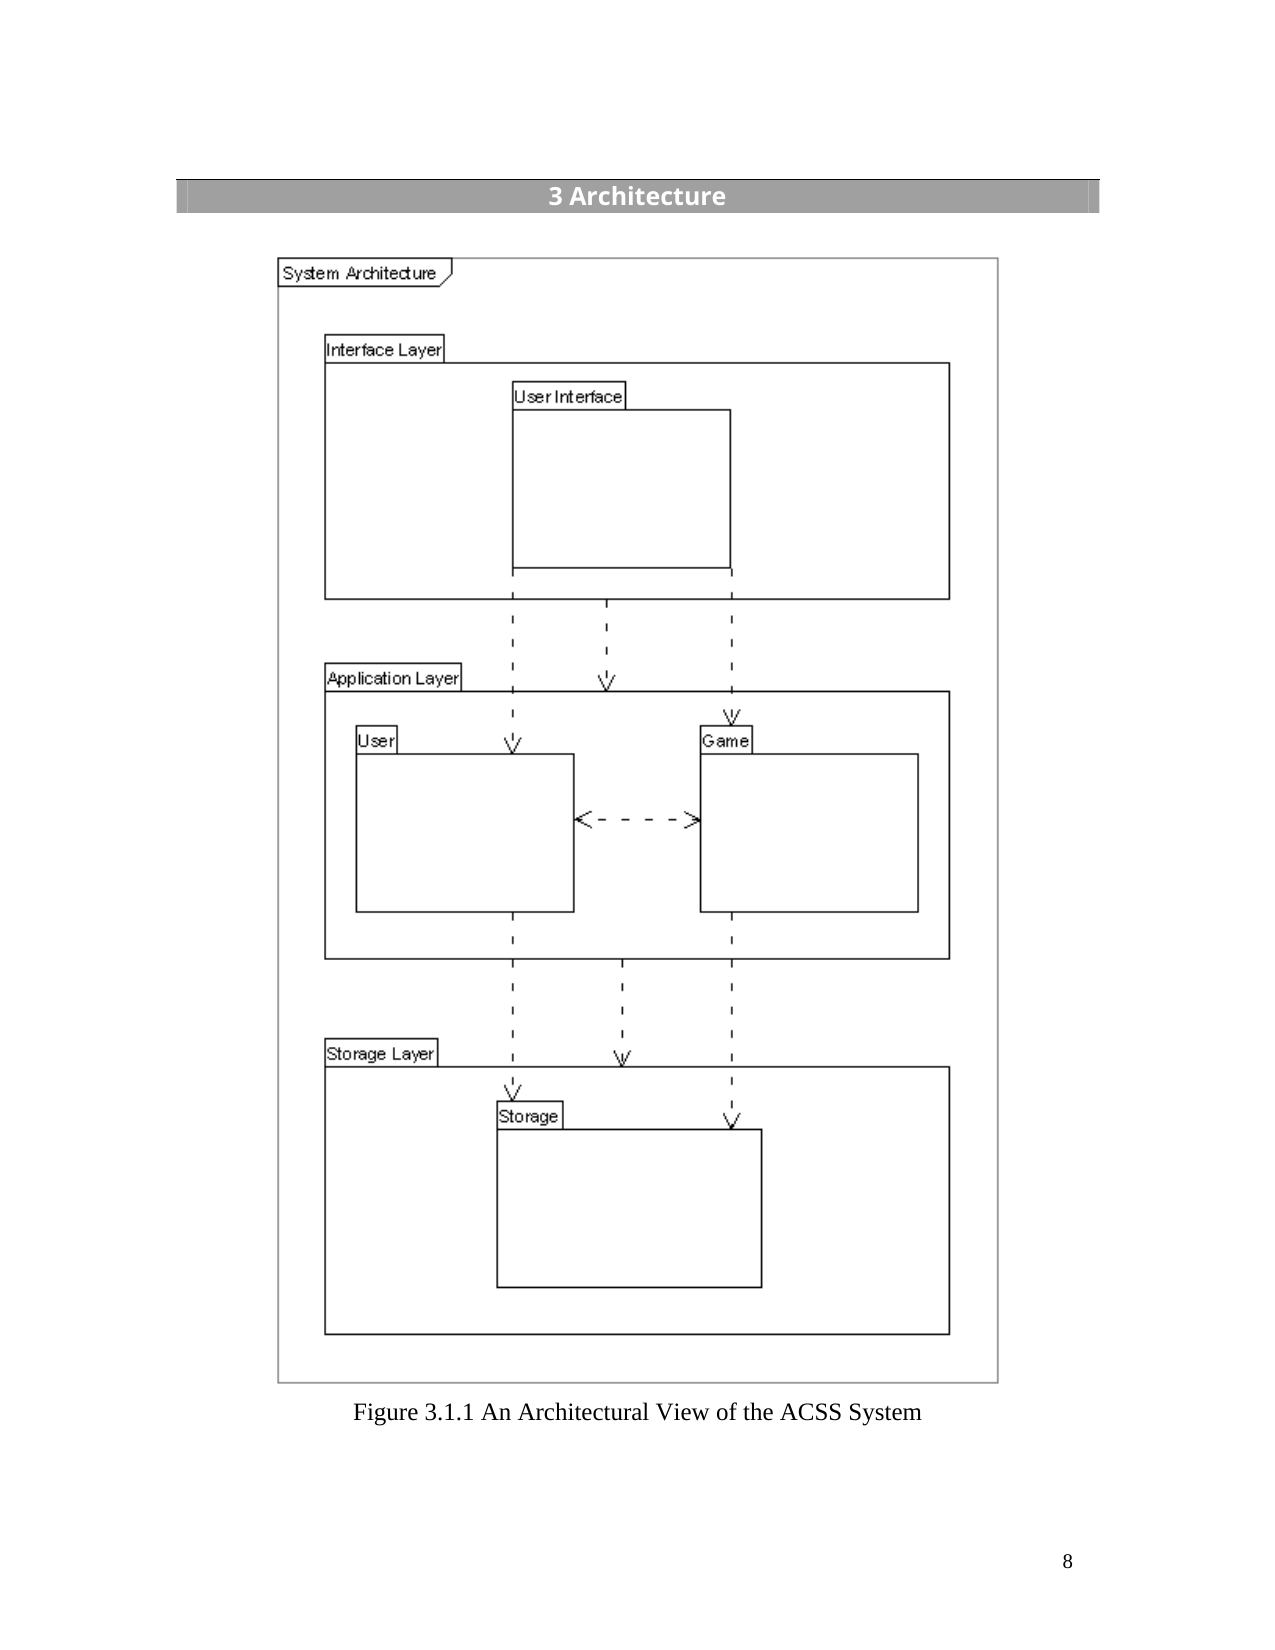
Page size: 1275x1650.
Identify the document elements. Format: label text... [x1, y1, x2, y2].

picture [262, 242, 1013, 1398]
text 3 Architecture [533, 179, 741, 213]
text Figure 3.1.1 An Architectural View of the ACSS System [349, 1397, 926, 1426]
